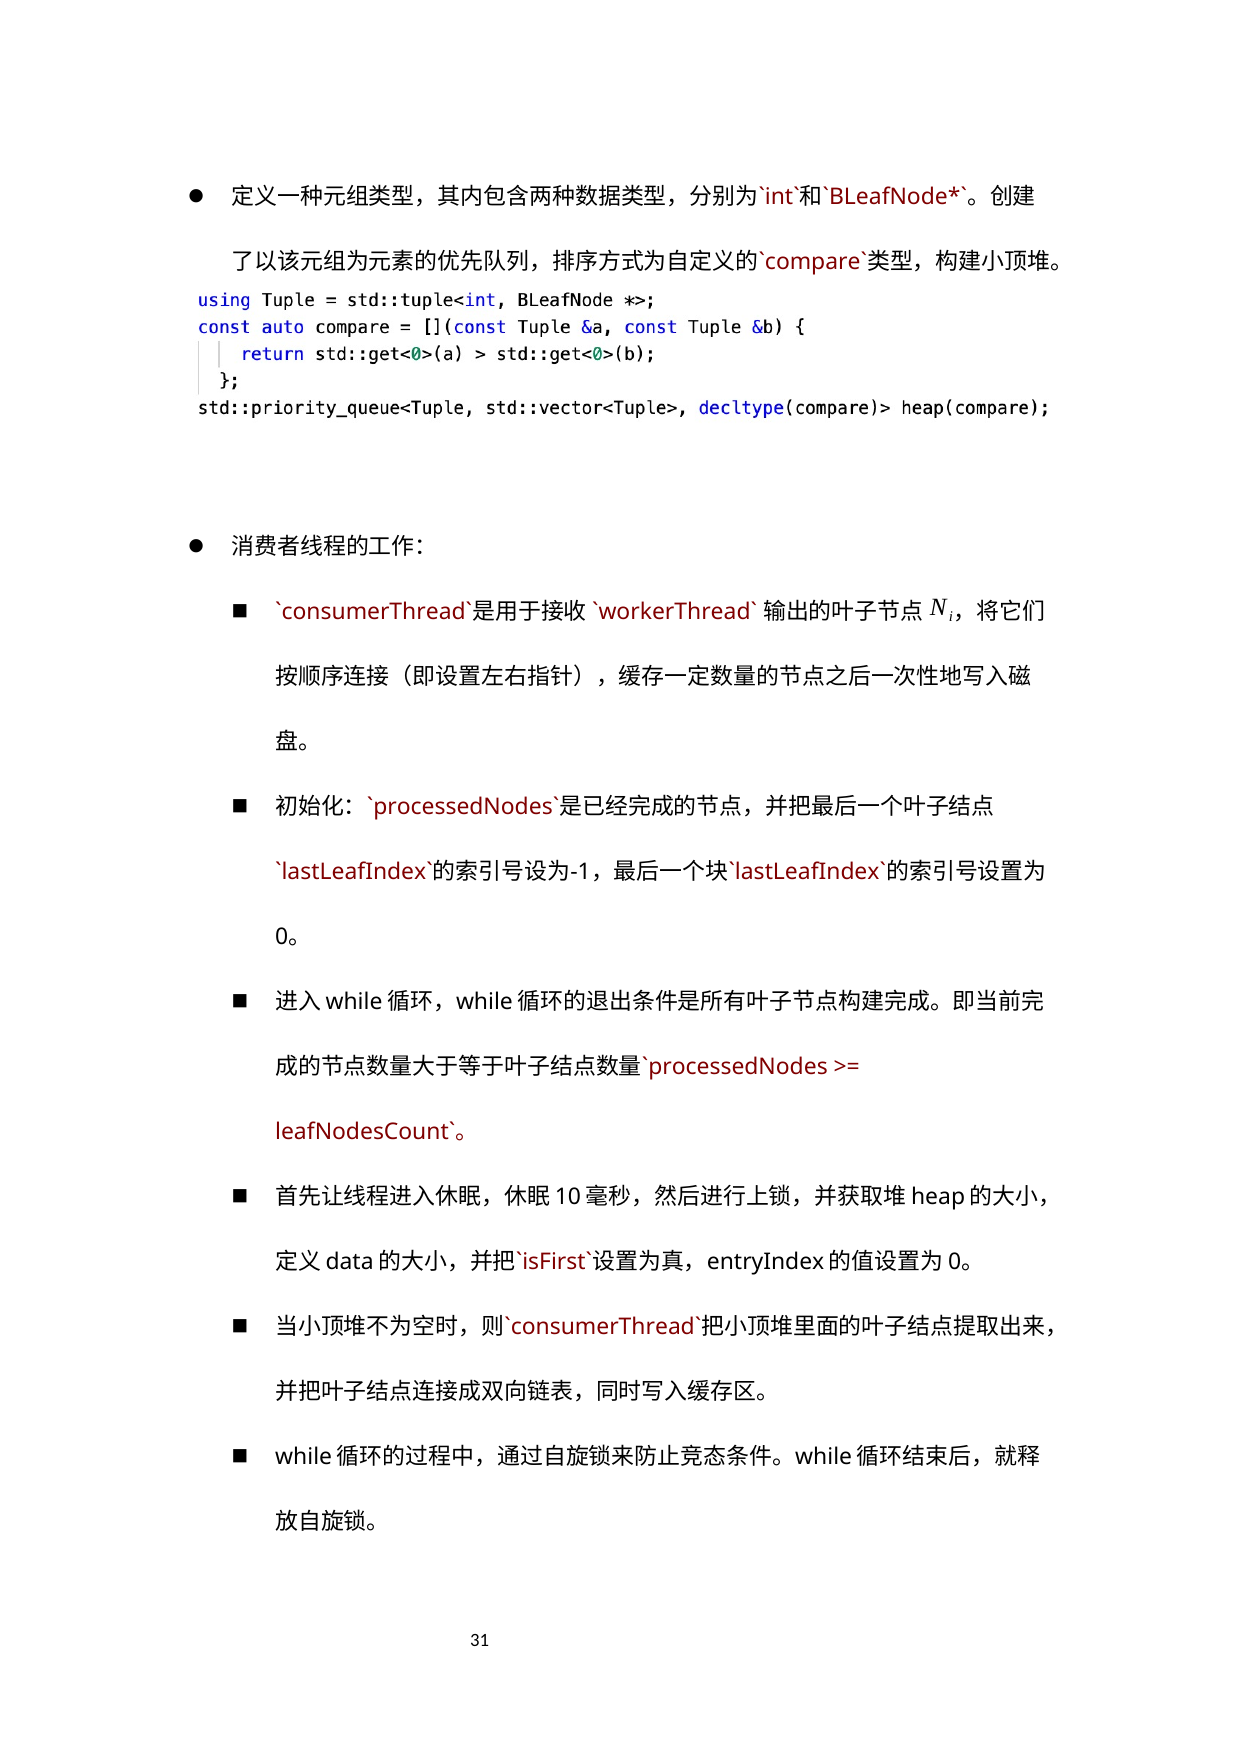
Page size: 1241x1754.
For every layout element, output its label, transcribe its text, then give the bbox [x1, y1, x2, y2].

list 定义一种元组类型，其内包含两种数据类型，分别为`int`和`BLeafNode*`。创建了以该元组为元素的优先队列，排序方式为自定义的`compare`类型，构建小顶堆。 [187, 162, 1053, 292]
list 当小顶堆不为空时，则`consumerThread`把小顶堆里面的叶子结点提取出来，并把叶子结点连接成双向链表，同时写入缓存区。 [231, 1292, 1053, 1422]
list 首先让线程进入休眠，休眠10毫秒，然后进行上锁，并获取堆heap的大小，定义data的大小，并把`isFirst`设置为真，entryIndex的值设置为0。 [231, 1162, 1053, 1292]
picture [187, 292, 1053, 424]
list 初始化：`processedNodes`是已经完成的节点，并把最后一个叶子结点`lastLeafIndex`的索引号设为-1，最后一个块`lastLeafIndex`的索引号设置为0。 [231, 772, 1053, 967]
list `consumerThread`是用于接收 `workerThread` 输出的叶子节点 ，将它们按顺序连接（即设置左右指针），缓存一定数量的节点之后一次性地写入磁盘。 [231, 577, 1053, 772]
list while循环的过程中，通过自旋锁来防止竞态条件。while循环结束后，就释放自旋锁。 [231, 1422, 1053, 1552]
list 消费者线程的工作： [187, 512, 1053, 577]
list 进入while循环，while循环的退出条件是所有叶子节点构建完成。即当前完成的节点数量大于等于叶子结点数量`processedNodes >= leafNodesCount`。 [231, 967, 1053, 1162]
